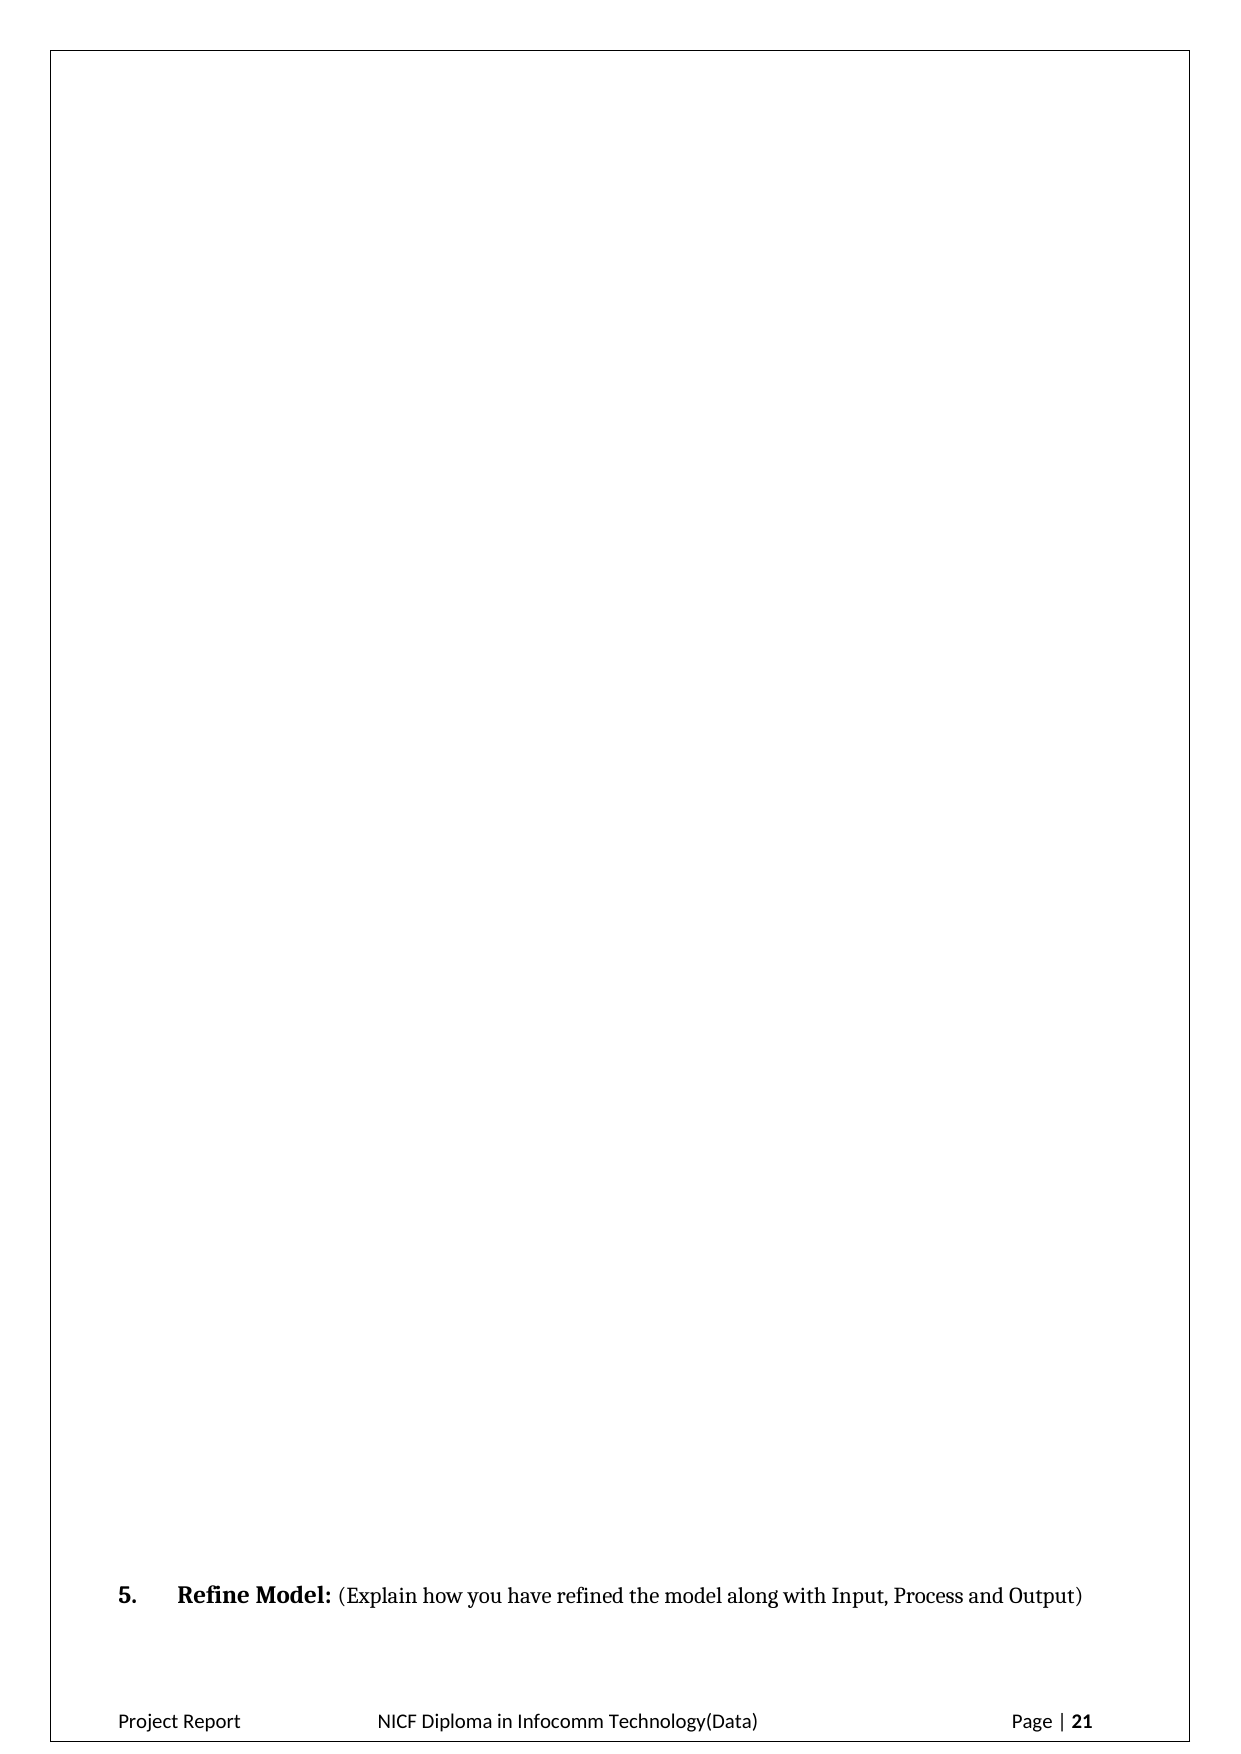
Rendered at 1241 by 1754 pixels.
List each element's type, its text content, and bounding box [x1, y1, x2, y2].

text Refine Model: (Explain how you have refined the model along with Input, Process and Output) [118, 1576, 1122, 1609]
